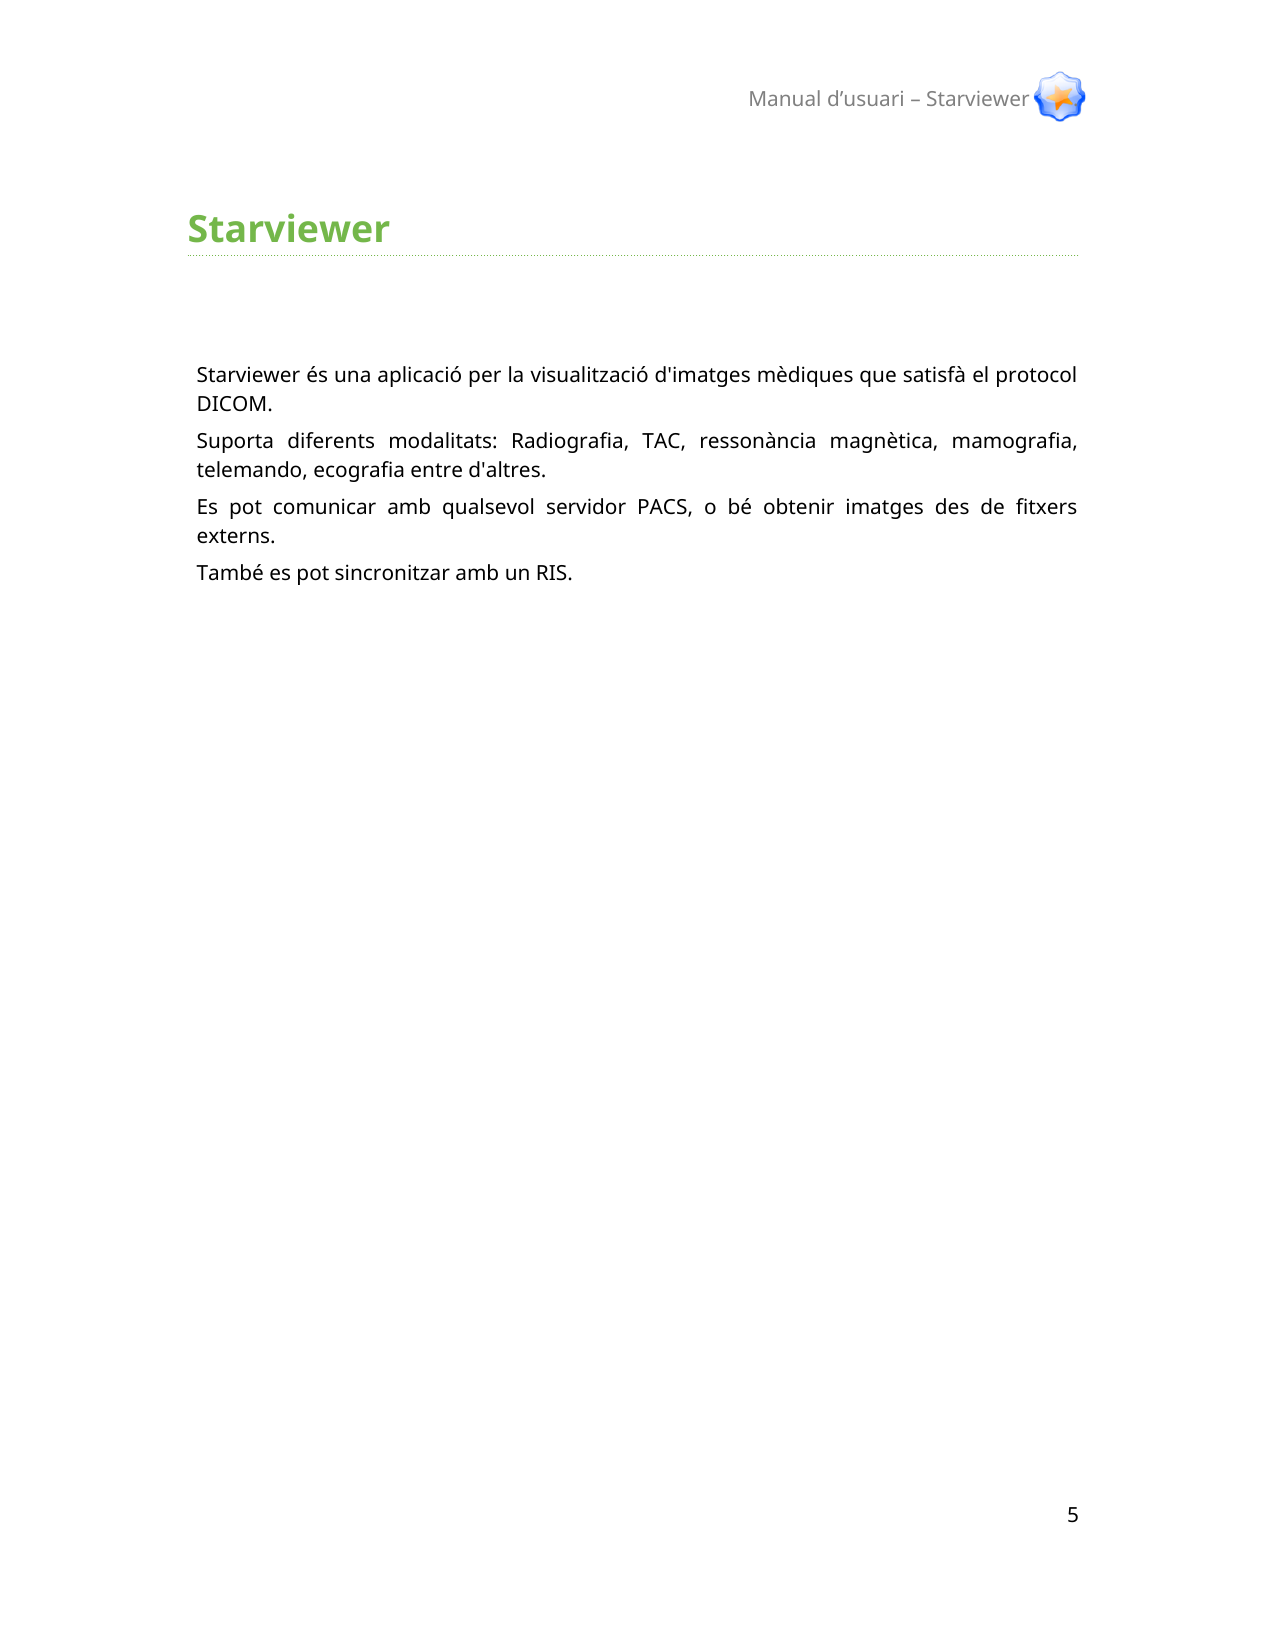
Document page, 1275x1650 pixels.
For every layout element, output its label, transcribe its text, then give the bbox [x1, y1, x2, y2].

text També es pot sincronitzar amb un RIS. [196, 558, 1078, 587]
text Starviewer és una aplicació per la visualització d'imatges mèdiques que satisfà el protocol DICOM. [196, 361, 1078, 417]
text Suporta diferents modalitats: Radiografia, TAC, ressonància magnètica, mamografia, telemando, ecografia entre d'altres. [196, 426, 1078, 483]
subtitle Starviewer [187, 202, 1078, 256]
text Es pot comunicar amb qualsevol servidor PACS, o bé obtenir imatges des de fitxers externs. [196, 492, 1078, 549]
picture [1033, 71, 1086, 122]
